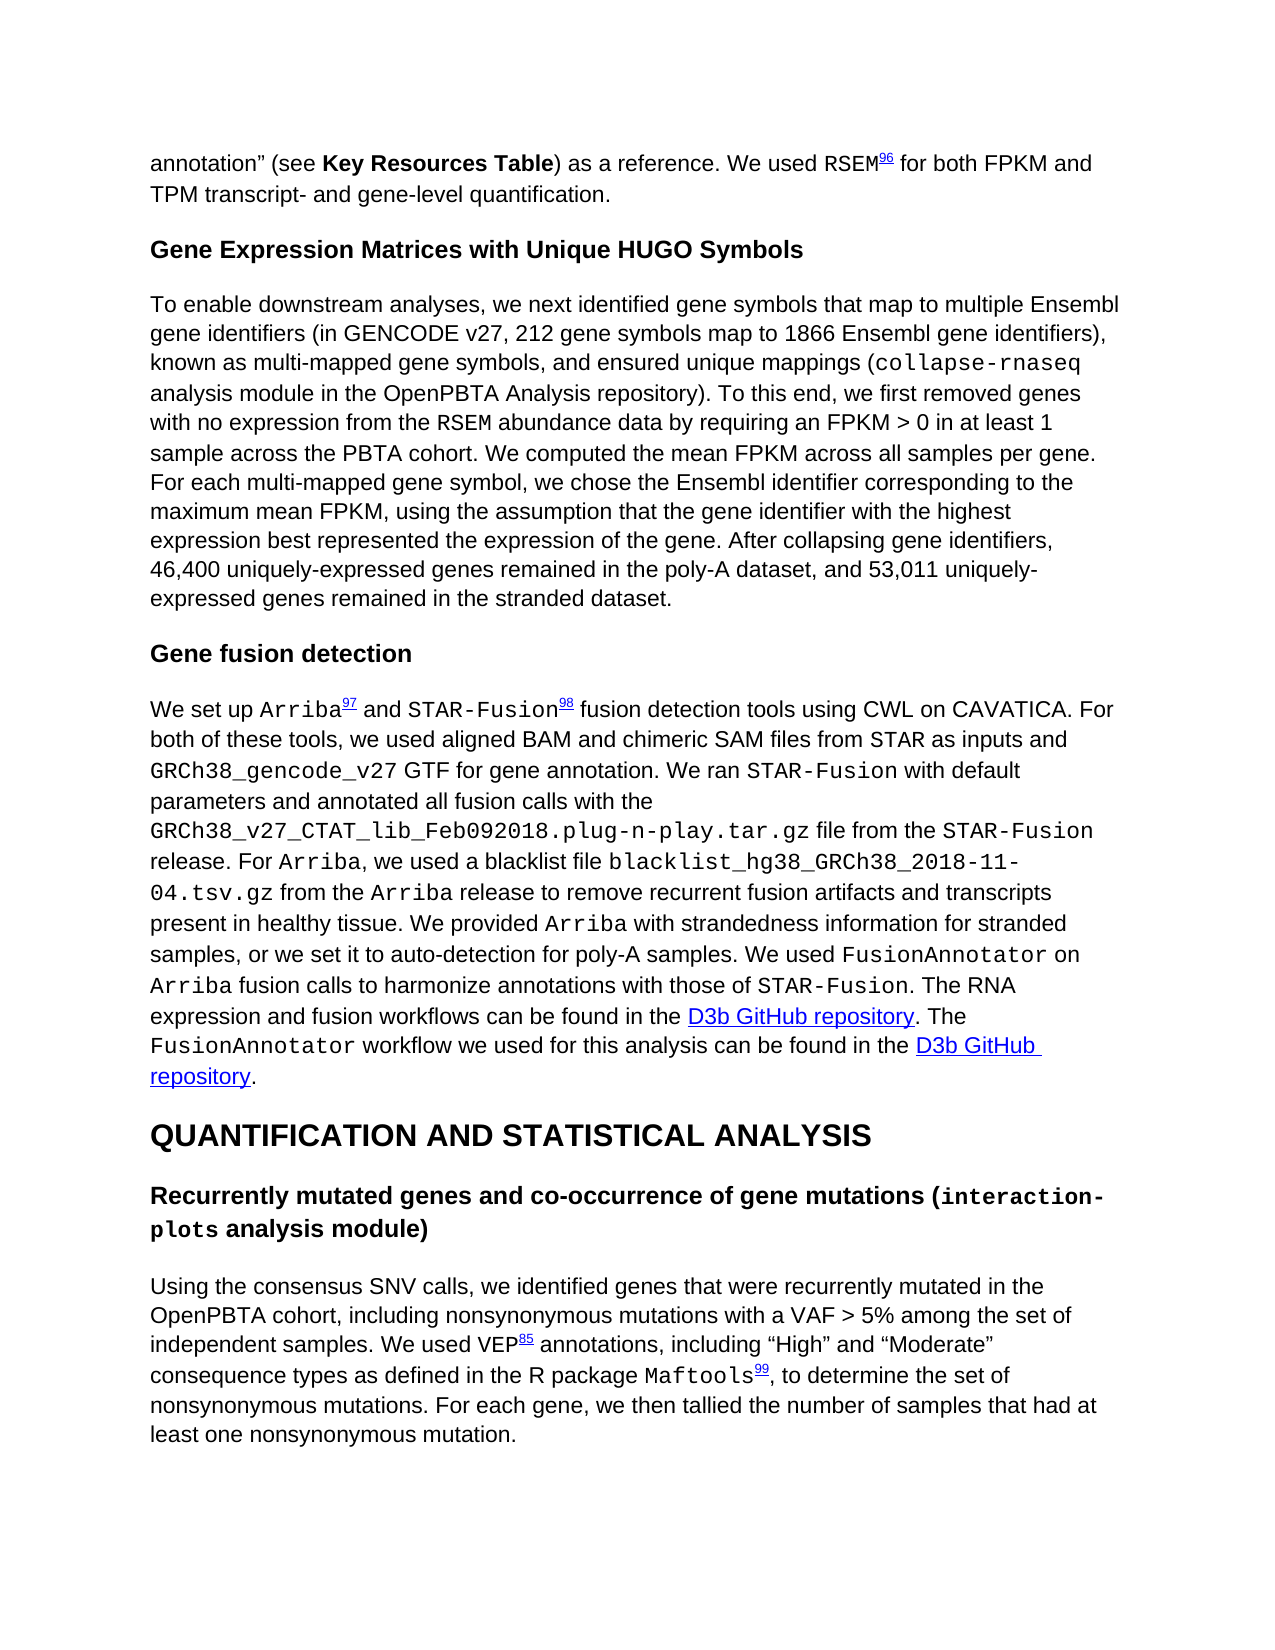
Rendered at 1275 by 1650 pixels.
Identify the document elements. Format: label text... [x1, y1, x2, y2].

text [150, 150, 1125, 207]
text To enable downstream analyses, we next identified gene symbols that map to multiple Ensembl gene identifiers (in GENCODE v27, 212 gene symbols map to 1866 Ensembl gene identifiers), known as multi-mapped gene symbols, and ensured unique mappings (collapse-rnaseq analysis module in the OpenPBTA Analysis repository). To this end, we first removed genes with no expression from the RSEM abundance data by requiring an FPKM > 0 in at least 1 sample across the PBTA cohort. We computed the mean FPKM across all samples per gene. For each multi-mapped gene symbol, we chose the Ensembl identifier corresponding to the maximum mean FPKM, using the assumption that the gene identifier with the highest expression best represented the expression of the gene. After collapsing gene identifiers, 46,400 uniquely-expressed genes remained in the poly-A dataset, and 53,011 uniquely-expressed genes remained in the stranded dataset. [150, 291, 1125, 611]
subtitle QUANTIFICATION AND STATISTICAL ANALYSIS [150, 1117, 1125, 1153]
subtitle Gene Expression Matrices with Unique HUGO Symbols [150, 235, 1125, 264]
text Using the consensus SNV calls, we identified genes that were recurrently mutated in the OpenPBTA cohort, including nonsynonymous mutations with a VAF > 5% among the set of independent samples. We used VEP85 annotations, including “High” and “Moderate” consequence types as defined in the R package Maftools99, to determine the set of nonsynonymous mutations. For each gene, we then tallied the number of samples that had at least one nonsynonymous mutation. [150, 1273, 1125, 1448]
text We set up Arriba97 and STAR-Fusion98 fusion detection tools using CWL on CAVATICA. For both of these tools, we used aligned BAM and chimeric SAM files from STAR as inputs and GRCh38_gencode_v27 GTF for gene annotation. We ran STAR-Fusion with default parameters and annotated all fusion calls with the GRCh38_v27_CTAT_lib_Feb092018.plug-n-play.tar.gz file from the STAR-Fusion release. For Arriba, we used a blacklist file blacklist_hg38_GRCh38_2018-11-04.tsv.gz from the Arriba release to remove recurrent fusion artifacts and transcripts present in healthy tissue. We provided Arriba with strandedness information for stranded samples, or we set it to auto-detection for poly-A samples. We used FusionAnnotator on Arriba fusion calls to harmonize annotations with those of STAR-Fusion. The RNA expression and fusion workflows can be found in the D3b GitHub repository. The FusionAnnotator workflow we used for this analysis can be found in the D3b GitHub repository. [150, 696, 1125, 1089]
subtitle Gene fusion detection [150, 639, 1125, 668]
subtitle Recurrently mutated genes and co-occurrence of gene mutations (interaction-plots analysis module) [150, 1181, 1125, 1245]
